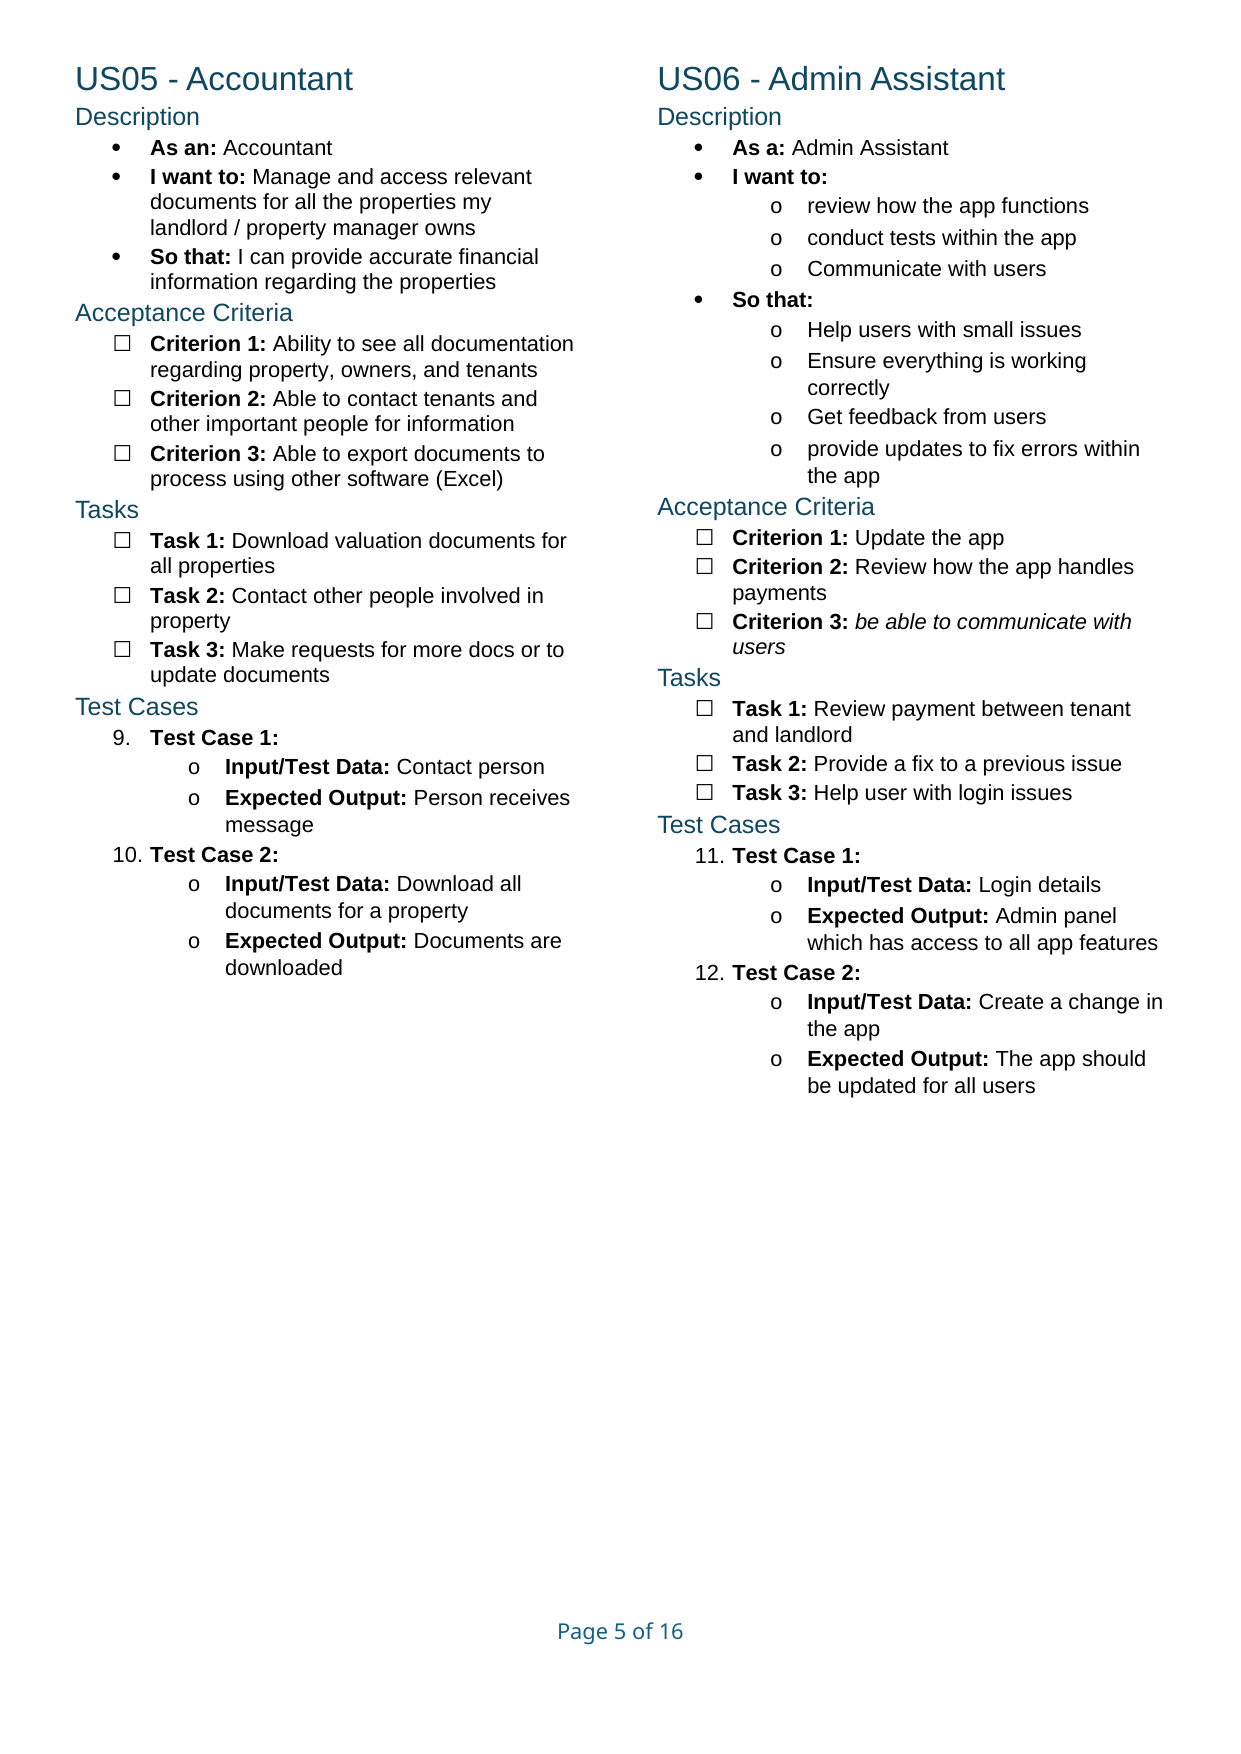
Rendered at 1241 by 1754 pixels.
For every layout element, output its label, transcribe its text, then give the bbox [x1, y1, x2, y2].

list I want to: [694, 164, 1165, 189]
list So that: I can provide accurate financial information regarding the properties [112, 244, 583, 294]
subtitle Acceptance Criteria [75, 298, 583, 327]
list Expected Output: Documents are downloaded [187, 927, 583, 980]
subtitle Tasks [657, 663, 1165, 692]
list Input/Test Data: Login details [769, 872, 1165, 899]
list Criterion 3: be able to communicate with users [694, 609, 1165, 659]
list So that: [694, 287, 1165, 312]
list Task 3: Make requests for more docs or to update documents [112, 637, 583, 687]
list Expected Output: Person receives message [187, 785, 583, 837]
list Test Case 2: [694, 959, 1165, 985]
subtitle Test Cases [75, 692, 583, 720]
subtitle Acceptance Criteria [657, 492, 1165, 521]
subtitle Tasks [75, 495, 583, 524]
list Criterion 1: Ability to see all documentation regarding property, owners, and tenants [112, 331, 583, 382]
list Criterion 2: Able to contact tenants and other important people for information [112, 386, 583, 436]
list Task 3: Help user with login issues [694, 780, 1165, 805]
list Test Case 1: [112, 724, 583, 750]
list Communicate with users [769, 256, 1165, 283]
list Test Case 2: [112, 842, 583, 867]
list Expected Output: The app should be updated for all users [769, 1045, 1165, 1098]
list As an: Accountant [112, 134, 583, 160]
subtitle US05 - Accountant [75, 59, 583, 97]
list Help users with small issues [769, 316, 1165, 343]
list Criterion 3: Able to export documents to process using other software (Excel) [112, 440, 583, 491]
list Input/Test Data: Download all documents for a property [187, 871, 583, 923]
subtitle US06 - Admin Assistant [657, 59, 1165, 97]
list provide updates to fix errors within the app [769, 435, 1165, 488]
list Input/Test Data: Create a change in the app [769, 989, 1165, 1041]
list I want to: Manage and access relevant documents for all the properties my landlord / property manager owns [112, 164, 583, 239]
list review how the app functions [769, 193, 1165, 220]
list Task 2: Contact other people involved in property [112, 582, 583, 633]
list As a: Admin Assistant [694, 134, 1165, 160]
list Task 1: Download valuation documents for all properties [112, 528, 583, 578]
subtitle Description [657, 102, 1165, 130]
list conduct tests within the app [769, 224, 1165, 252]
list Expected Output: Admin panel which has access to all app features [769, 903, 1165, 955]
list Input/Test Data: Contact person [187, 754, 583, 781]
subtitle Description [75, 102, 583, 130]
list Test Case 1: [694, 842, 1165, 868]
list Criterion 1: Update the app [694, 525, 1165, 550]
list Task 2: Provide a fix to a previous issue [694, 751, 1165, 776]
list Criterion 2: Review how the app handles payments [694, 554, 1165, 604]
list Task 1: Review payment between tenant and landlord [694, 696, 1165, 747]
list Ensure everything is working correctly [769, 348, 1165, 400]
subtitle Test Cases [657, 809, 1165, 838]
list Get feedback from users [769, 404, 1165, 431]
